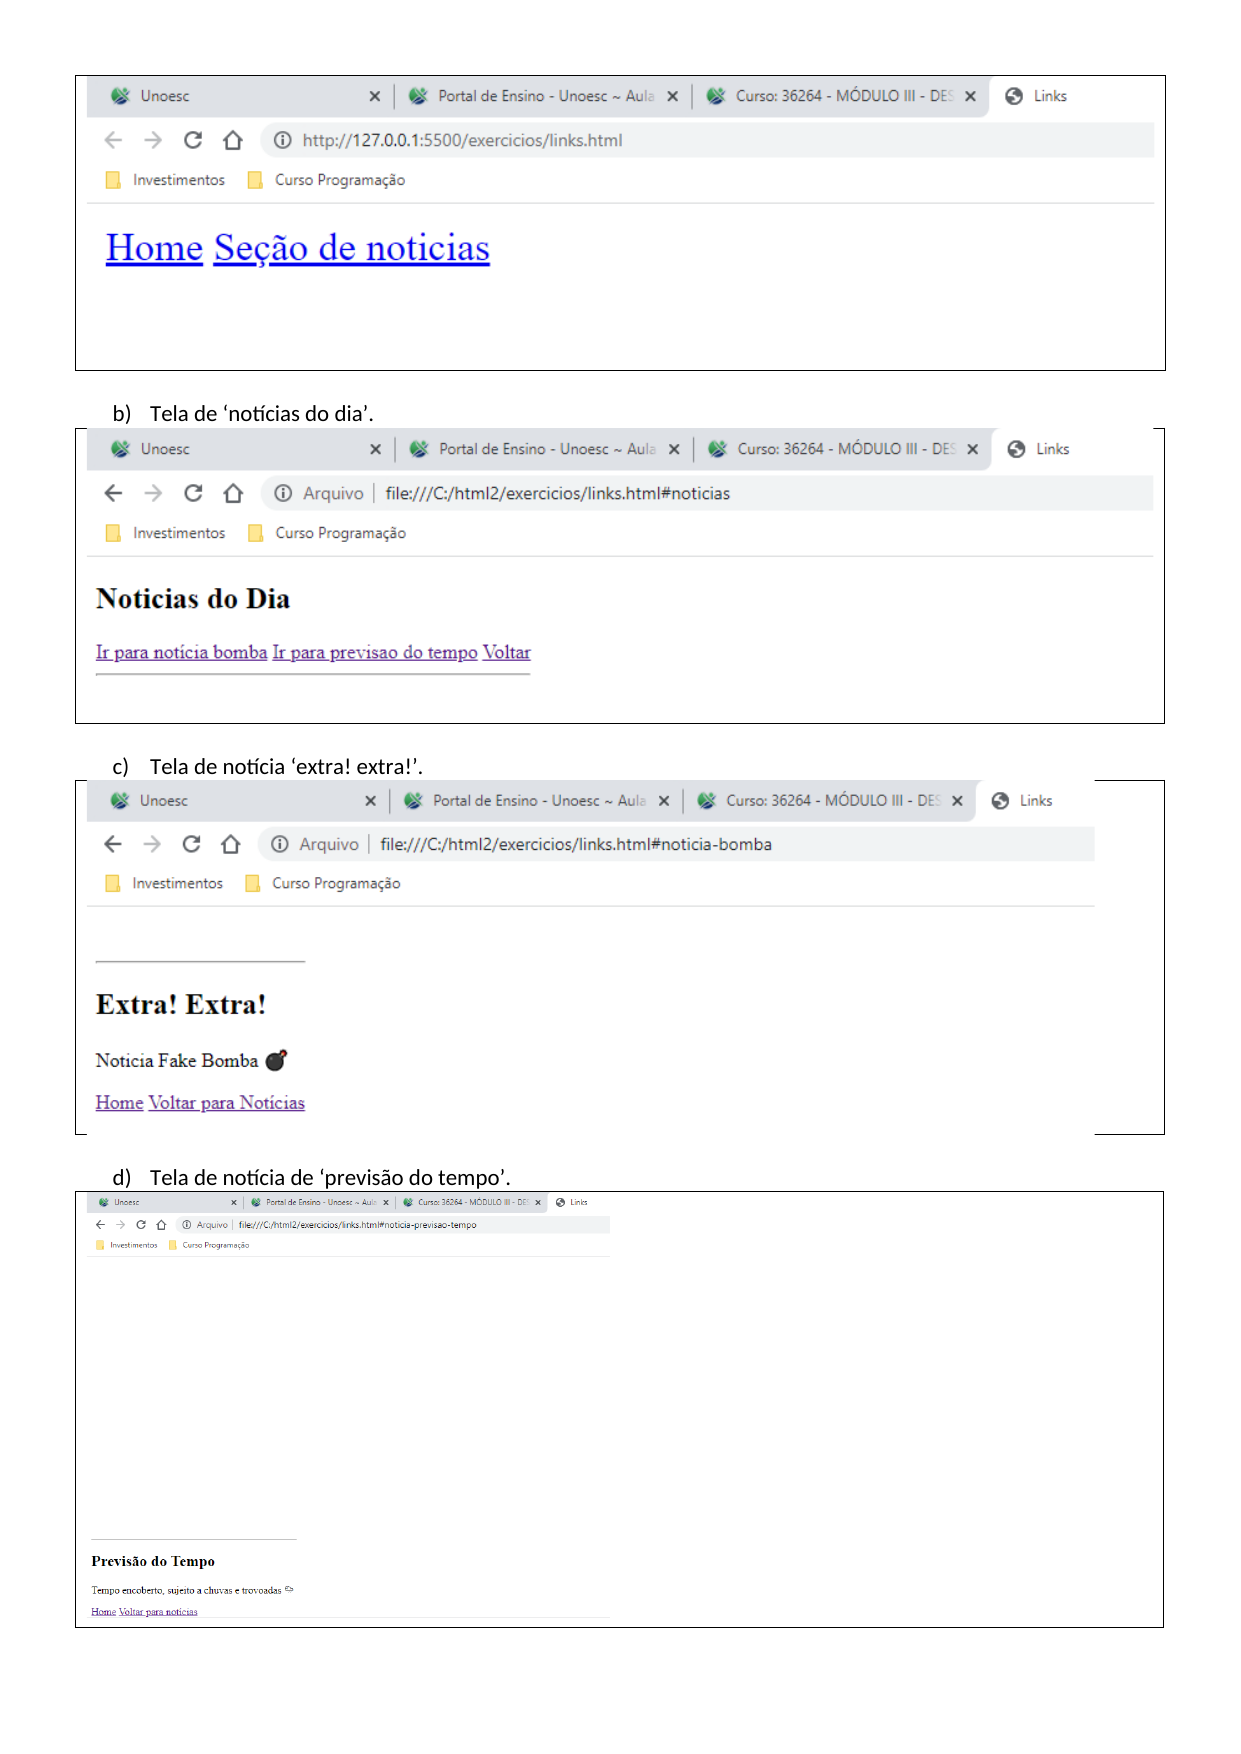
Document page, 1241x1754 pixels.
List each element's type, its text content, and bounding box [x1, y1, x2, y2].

table_header [76, 1192, 1163, 1627]
list Tela de notícia de ‘previsão do tempo’. [112, 1163, 1165, 1191]
list Tela de ‘notícias do dia’. [112, 399, 1165, 427]
table_header [76, 781, 86, 1134]
picture [86, 428, 1154, 676]
table_header [76, 76, 1165, 370]
list Tela de notícia ‘extra! extra!’. [112, 752, 1165, 780]
picture [86, 780, 1095, 1135]
table_header [1095, 781, 1164, 1134]
picture [86, 1192, 610, 1621]
picture [86, 76, 1155, 279]
table_header [76, 429, 1164, 723]
